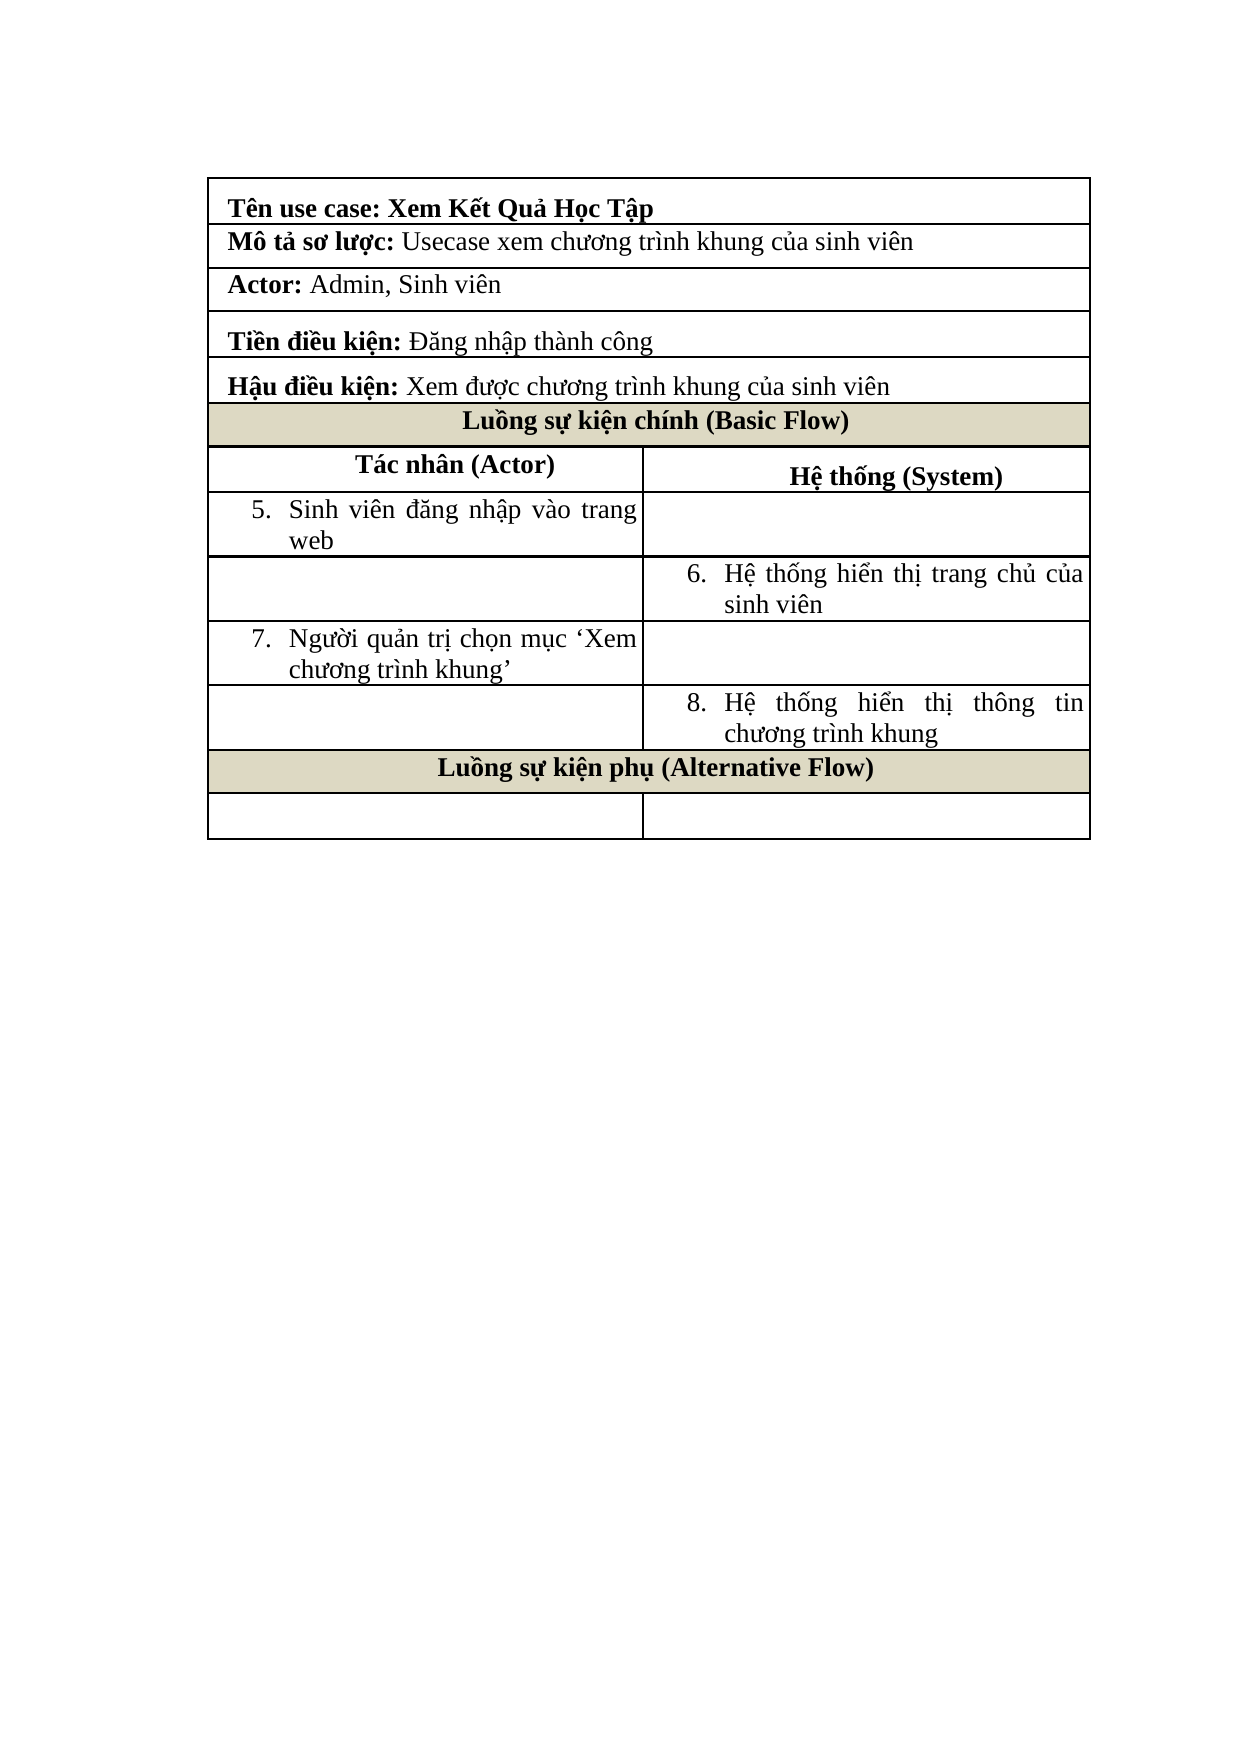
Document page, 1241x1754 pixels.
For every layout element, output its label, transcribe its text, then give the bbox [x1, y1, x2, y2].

table_cell [209, 794, 642, 838]
table_cell [644, 493, 1089, 555]
table_cell [644, 794, 1089, 838]
table_cell Tác nhân (Actor) [209, 448, 642, 491]
table_cell Sinh viên đăng nhập vào trang web [209, 493, 642, 555]
table_cell Luồng sự kiện phụ (Alternative Flow) [209, 751, 1089, 792]
table_cell Người quản trị chọn mục ‘Xem chương trình khung’ [209, 622, 642, 684]
table_cell Hệ thống (System) [644, 448, 1089, 491]
table_cell Mô tả sơ lược: Usecase xem chương trình khung của sinh viên [209, 225, 1089, 267]
table_cell Hệ thống hiển thị thông tin chương trình khung [644, 686, 1089, 748]
table_header Tên use case: Xem Kết Quả Học Tập [209, 179, 1089, 223]
table_cell Hậu điều kiện: Xem được chương trình khung của sinh viên [209, 358, 1089, 402]
table_cell [644, 622, 1089, 684]
table_cell Luồng sự kiện chính (Basic Flow) [209, 404, 1089, 445]
table_cell [209, 558, 642, 620]
table_cell [209, 686, 642, 748]
table_cell Tiền điều kiện: Đăng nhập thành công [209, 312, 1089, 356]
table_cell Actor: Admin, Sinh viên [209, 269, 1089, 310]
table_cell Hệ thống hiển thị trang chủ của sinh viên [644, 558, 1089, 620]
